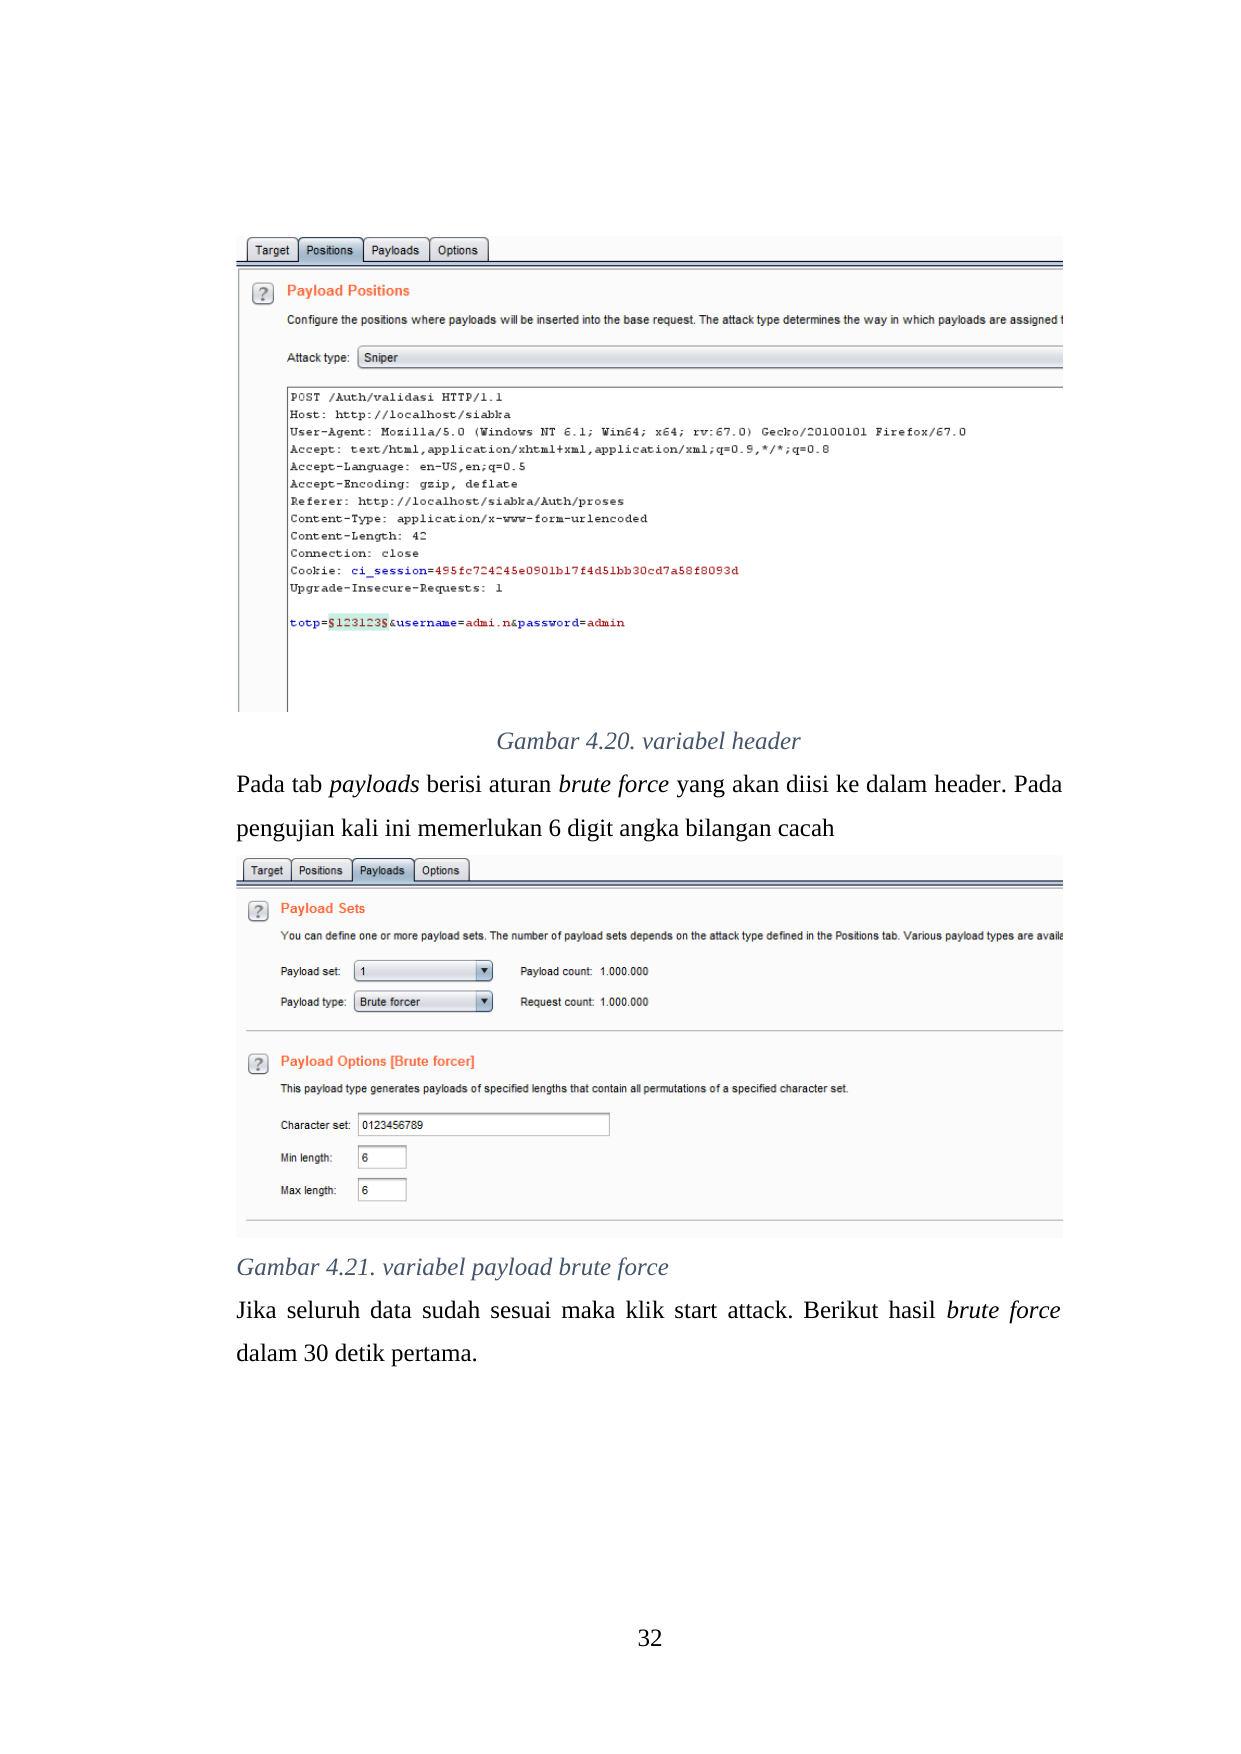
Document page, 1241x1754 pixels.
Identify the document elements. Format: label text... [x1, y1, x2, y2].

picture [236, 236, 1063, 712]
picture [236, 855, 1063, 1238]
text Jika seluruh data sudah sesuai maka klik start attack. Berikut hasil brute force dalam 30 detik pertama. [236, 1295, 1063, 1367]
text Pada tab payloads berisi aturan brute force yang akan diisi ke dalam header. Pada pengujian kali ini memerlukan 6 digit angka bilangan cacah [236, 769, 1063, 841]
